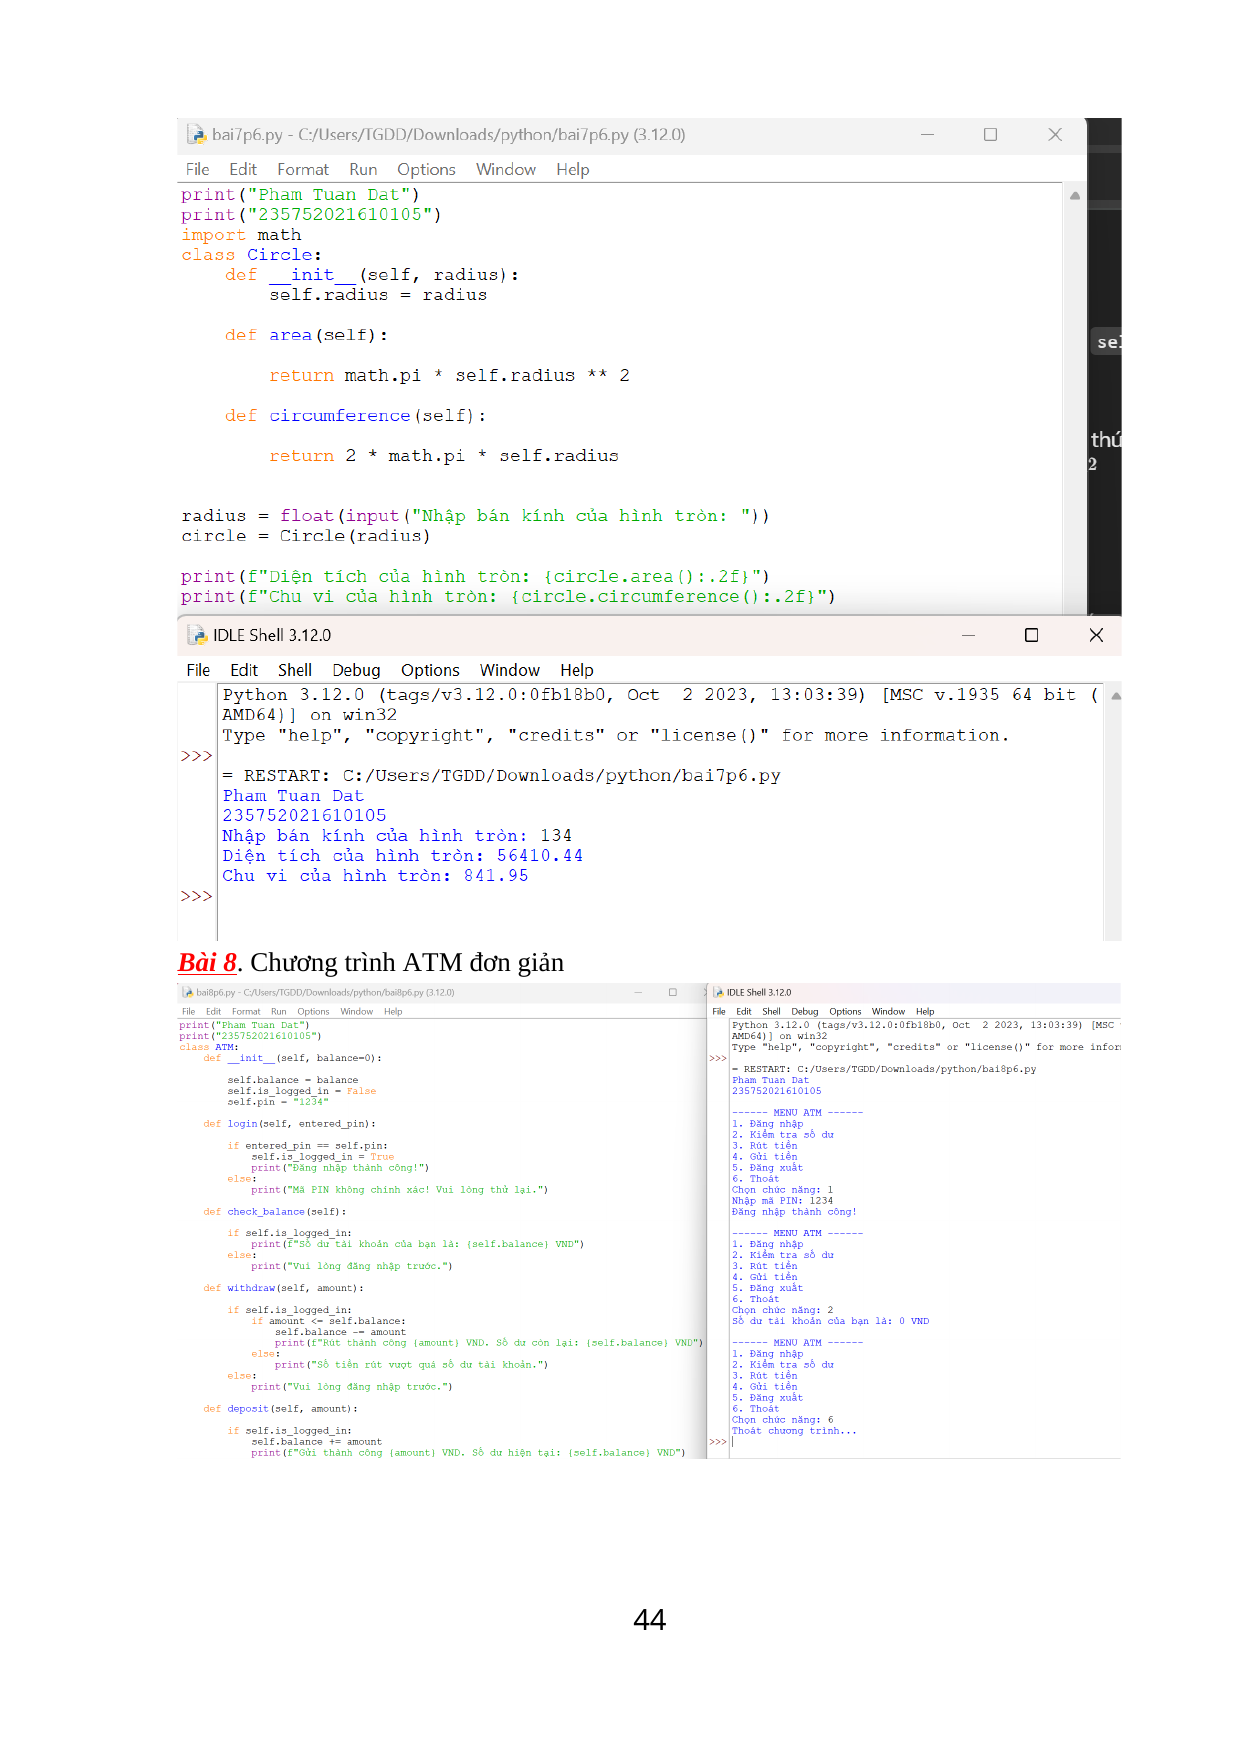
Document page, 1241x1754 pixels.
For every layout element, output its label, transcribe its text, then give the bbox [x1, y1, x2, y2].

picture [177, 983, 1121, 1459]
text Bài 8. Chương trình ATM đơn giản [177, 947, 1122, 978]
picture [177, 118, 1122, 941]
